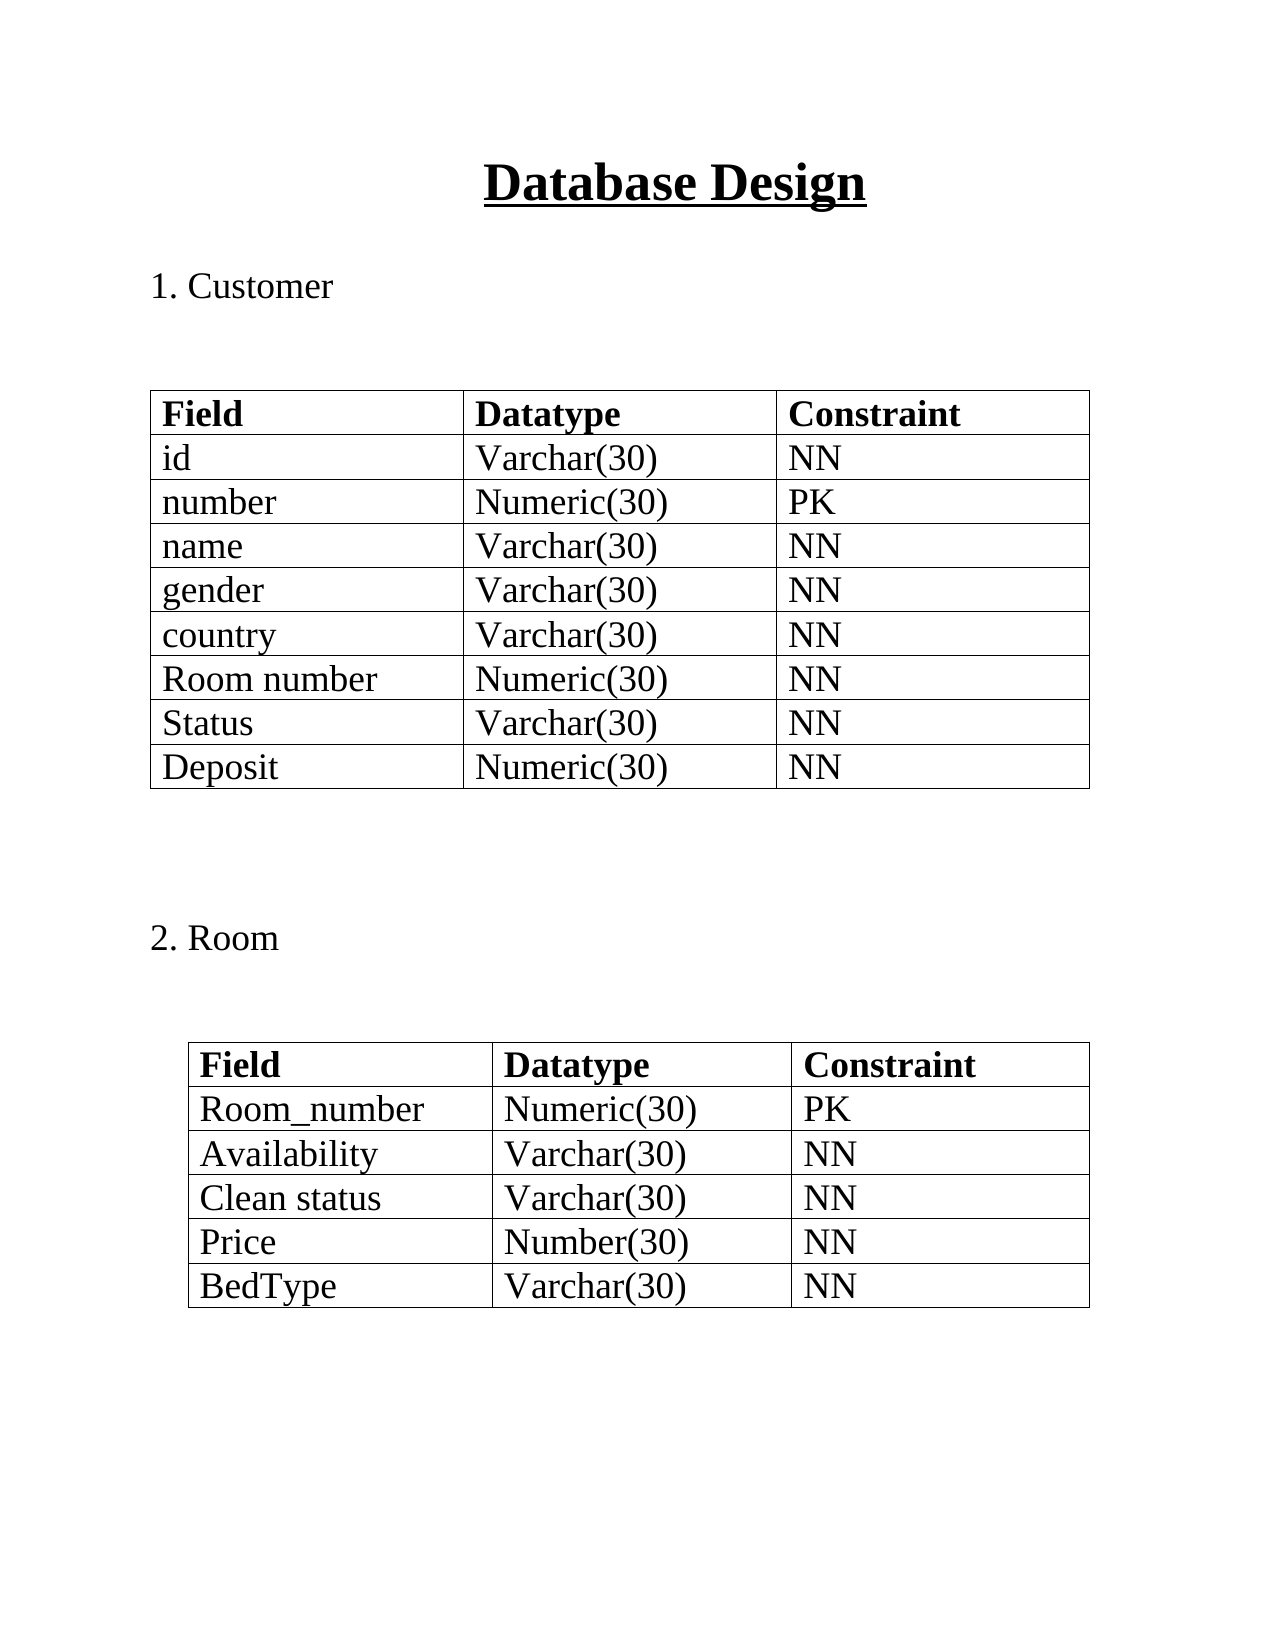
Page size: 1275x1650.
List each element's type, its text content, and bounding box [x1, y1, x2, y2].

table_cell number [151, 480, 463, 523]
table_header Field [189, 1043, 492, 1086]
table_cell Number(30) [493, 1219, 791, 1262]
table_cell NN [792, 1131, 1089, 1174]
table_cell Price [189, 1219, 492, 1262]
table_cell Varchar(30) [464, 700, 776, 743]
table_cell NN [777, 568, 1089, 611]
table_cell NN [777, 656, 1089, 699]
table_header Field [151, 391, 463, 434]
table_cell NN [777, 700, 1089, 743]
list Customer [150, 264, 1125, 307]
table_cell NN [777, 612, 1089, 655]
table_cell id [151, 435, 463, 478]
table_header Constraint [777, 391, 1089, 434]
table_cell Numeric(30) [464, 656, 776, 699]
table_cell Varchar(30) [464, 568, 776, 611]
table_cell Varchar(30) [464, 435, 776, 478]
table_cell Varchar(30) [464, 524, 776, 567]
table_header Datatype [493, 1043, 791, 1086]
table_cell NN [792, 1175, 1089, 1218]
table_cell Varchar(30) [464, 612, 776, 655]
table_cell NN [777, 524, 1089, 567]
table_cell Availability [189, 1131, 492, 1174]
list Room [150, 915, 1125, 958]
table_cell Varchar(30) [493, 1131, 791, 1174]
table_cell country [151, 612, 463, 655]
table_cell NN [792, 1264, 1089, 1307]
table_cell Clean status [189, 1175, 492, 1218]
table_cell NN [777, 745, 1089, 788]
table_cell name [151, 524, 463, 567]
table_cell Status [151, 700, 463, 743]
table_cell Numeric(30) [464, 480, 776, 523]
table_cell Room_number [189, 1087, 492, 1130]
table_cell gender [151, 568, 463, 611]
table_cell NN [777, 435, 1089, 478]
table_cell Varchar(30) [493, 1175, 791, 1218]
table_header Constraint [792, 1043, 1089, 1086]
table_header Datatype [464, 391, 776, 434]
table_cell Numeric(30) [464, 745, 776, 788]
list Database Design [225, 150, 1125, 212]
table_cell BedType [189, 1264, 492, 1307]
table_cell PK [792, 1087, 1089, 1130]
table_cell PK [777, 480, 1089, 523]
table_cell Deposit [151, 745, 463, 788]
table_cell Room number [151, 656, 463, 699]
table_cell NN [792, 1219, 1089, 1262]
table_cell Varchar(30) [493, 1264, 791, 1307]
table_cell Numeric(30) [493, 1087, 791, 1130]
